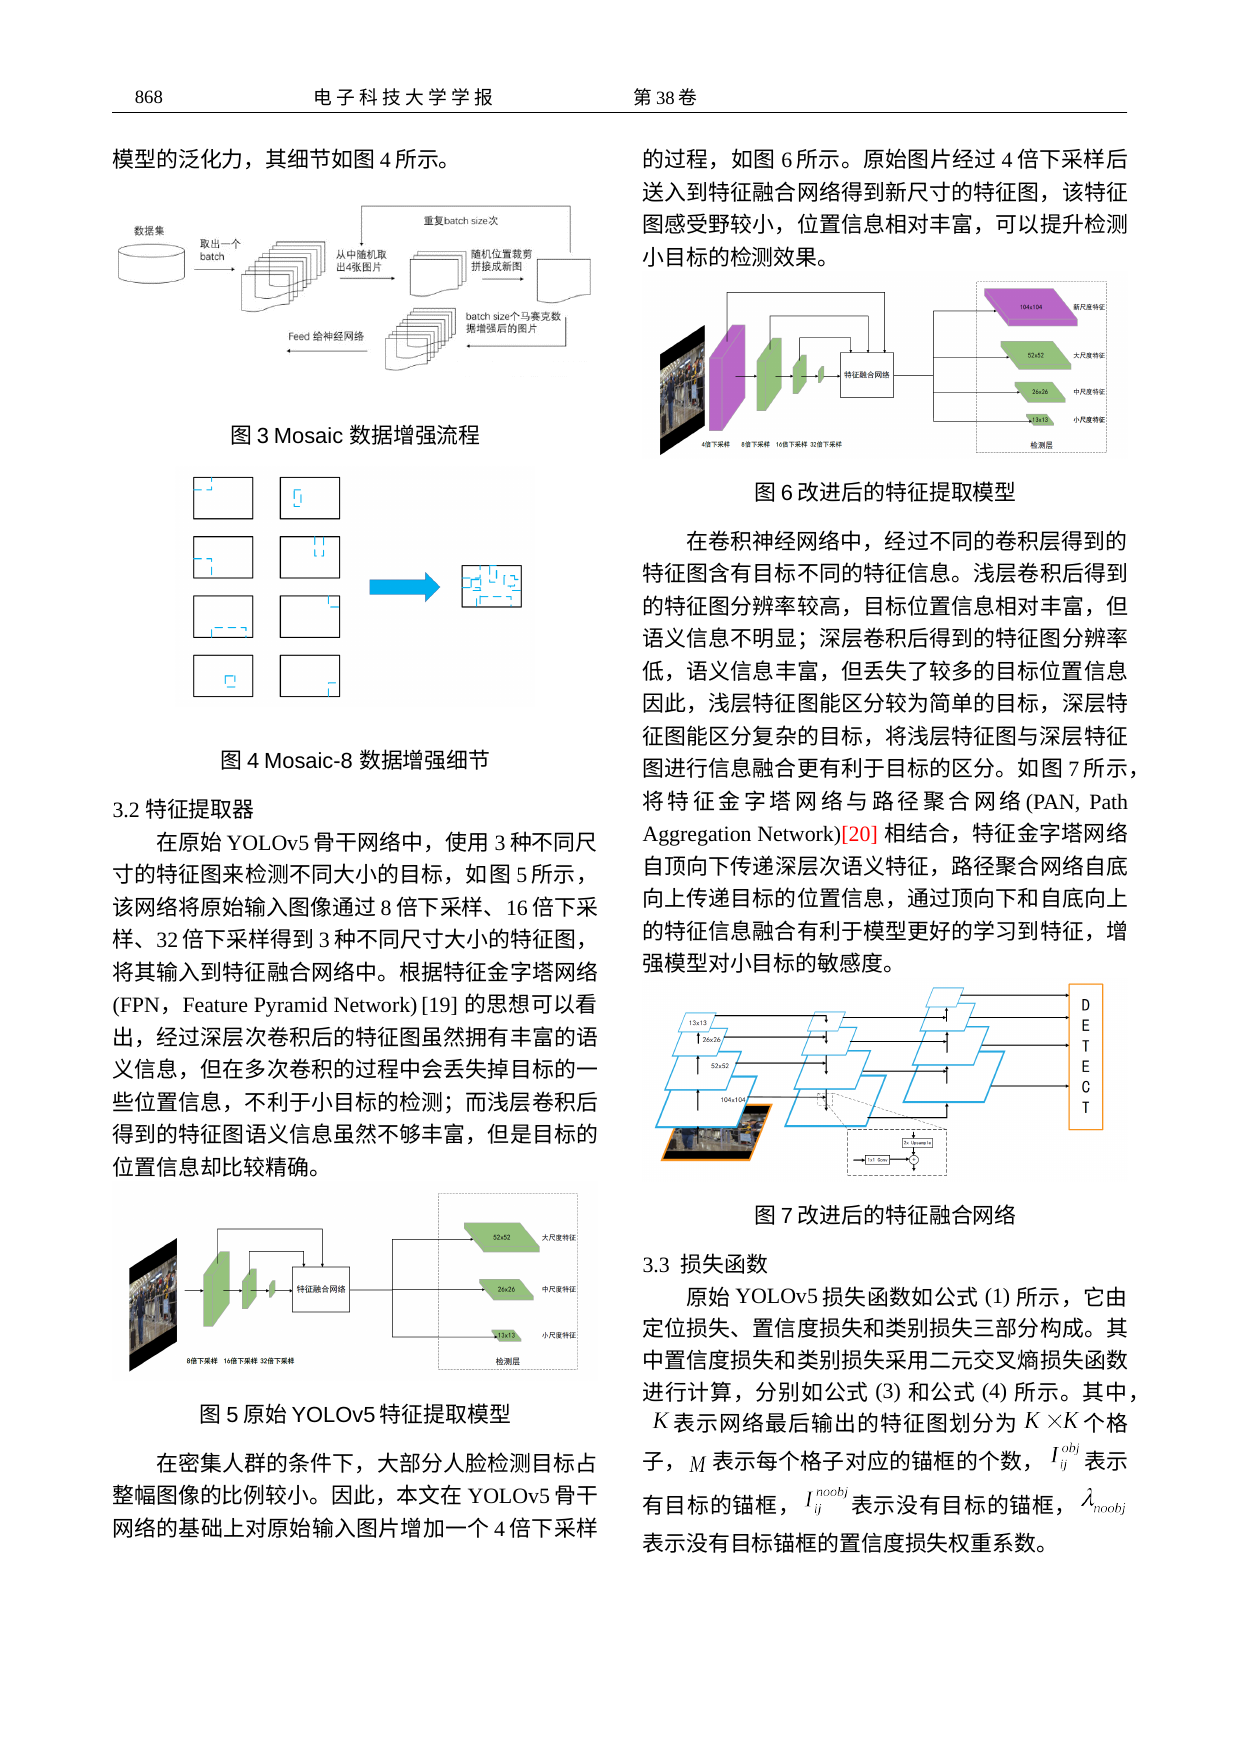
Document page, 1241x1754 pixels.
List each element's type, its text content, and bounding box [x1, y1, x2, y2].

text 在卷积神经网络中，经过不同的卷积层得到的特征图含有目标不同的特征信息。浅层卷积后得到的特征图分辨率较高，目标位置信息相对丰富，但语义信息不明显；深层卷积后得到的特征图分辨率低，语义信息丰富，但丢失了较多的目标位置信息。因此，浅层特征图能区分较为简单的目标，深层特征图能区分复杂的目标，将浅层特征图与深层特征图进行信息融合更有利于目标的区分。如图 7所示，将特征金字塔网络与路径聚合网络(PAN, Path Aggregation Network)[20] 相结合，特征金字塔网络自顶向下传递深层次语义特征，路径聚合网络自底向上传递目标的位置信息，通过顶向下和自底向上的特征信息融合有利于模型更好的学习到特征，增强模型对小目标的敏感度。 [642, 523, 1128, 978]
text 在原始YOLOv5骨干网络中，使用3种不同尺寸的特征图来检测不同大小的目标，如图 5所示，该网络将原始输入图像通过8倍下采样、16倍下采样、32倍下采样得到3种不同尺寸大小的特征图，将其输入到特征融合网络中。根据特征金字塔网络(FPN，Feature Pyramid Network) [19] 的思想可以看出，经过深层次卷积后的特征图虽然拥有丰富的语义信息，但在多次卷积的过程中会丢失掉目标的一些位置信息，不利于小目标的检测；而浅层卷积后得到的特征图语义信息虽然不够丰富，但是目标的位置信息却比较精确。 [112, 824, 598, 1181]
picture [112, 1181, 598, 1381]
text 本文受Mosaic思想的启发，采用Mosaic方法的增强版——Mosaic-8，即采用8张图片随机裁剪、随机排列、随机缩放，然后组合成一张图片，以此来增加样本的数据量，同时合理引入一些随机噪声，增强网络模型对图像中小目标样本的区分力，提升模型的泛化力，其细节如图 4所示。 [112, 142, 598, 174]
text 在密集人群的条件下，大部分人脸检测目标占整幅图像的比例较小。因此，本文在YOLOv5骨干网络的基础上对原始输入图片增加一个4倍下采样的过程，如图 6所示。原始图片经过4倍下采样后送入到特征融合网络得到新尺寸的特征图，该特征图感受野较小，位置信息相对丰富，可以提升检测小目标的检测效果。 [112, 1445, 598, 1543]
subtitle 3.2 特征提取器 [112, 792, 598, 824]
picture [175, 466, 535, 707]
text 图 7 改进后的特征融合网络 [642, 1198, 1128, 1230]
text 图 5 原始YOLOv5特征提取模型 [112, 1396, 598, 1429]
text 在密集人群的条件下，大部分人脸检测目标占整幅图像的比例较小。因此，本文在YOLOv5骨干网络的基础上对原始输入图片增加一个4倍下采样的过程，如图 6所示。原始图片经过4倍下采样后送入到特征融合网络得到新尺寸的特征图，该特征图感受野较小，位置信息相对丰富，可以提升检测小目标的检测效果。 [642, 142, 1128, 271]
picture [642, 271, 1129, 459]
picture [112, 174, 598, 377]
picture [642, 978, 1129, 1182]
subtitle 3.3 损失函数 [642, 1247, 1128, 1279]
text 原始YOLOv5损失函数如公式 (1) 所示，它由定位损失、置信度损失和类别损失三部分构成。其中置信度损失和类别损失采用二元交叉熵损失函数进行计算，分别如公式 (3) 和公式 (4) 所示。其中， 表示网络最后输出的特征图划分为个格子，表示每个格子对应的锚框的个数，表示有目标的锚框，表示没有目标的锚框，表示没有目标锚框的置信度损失权重系数。 [642, 1279, 1128, 1557]
text 图 3 Mosaic 数据增强流程 [112, 418, 598, 450]
text 图 4 Mosaic-8 数据增强细节 [112, 743, 598, 775]
text 图 6 改进后的特征提取模型 [642, 474, 1128, 507]
